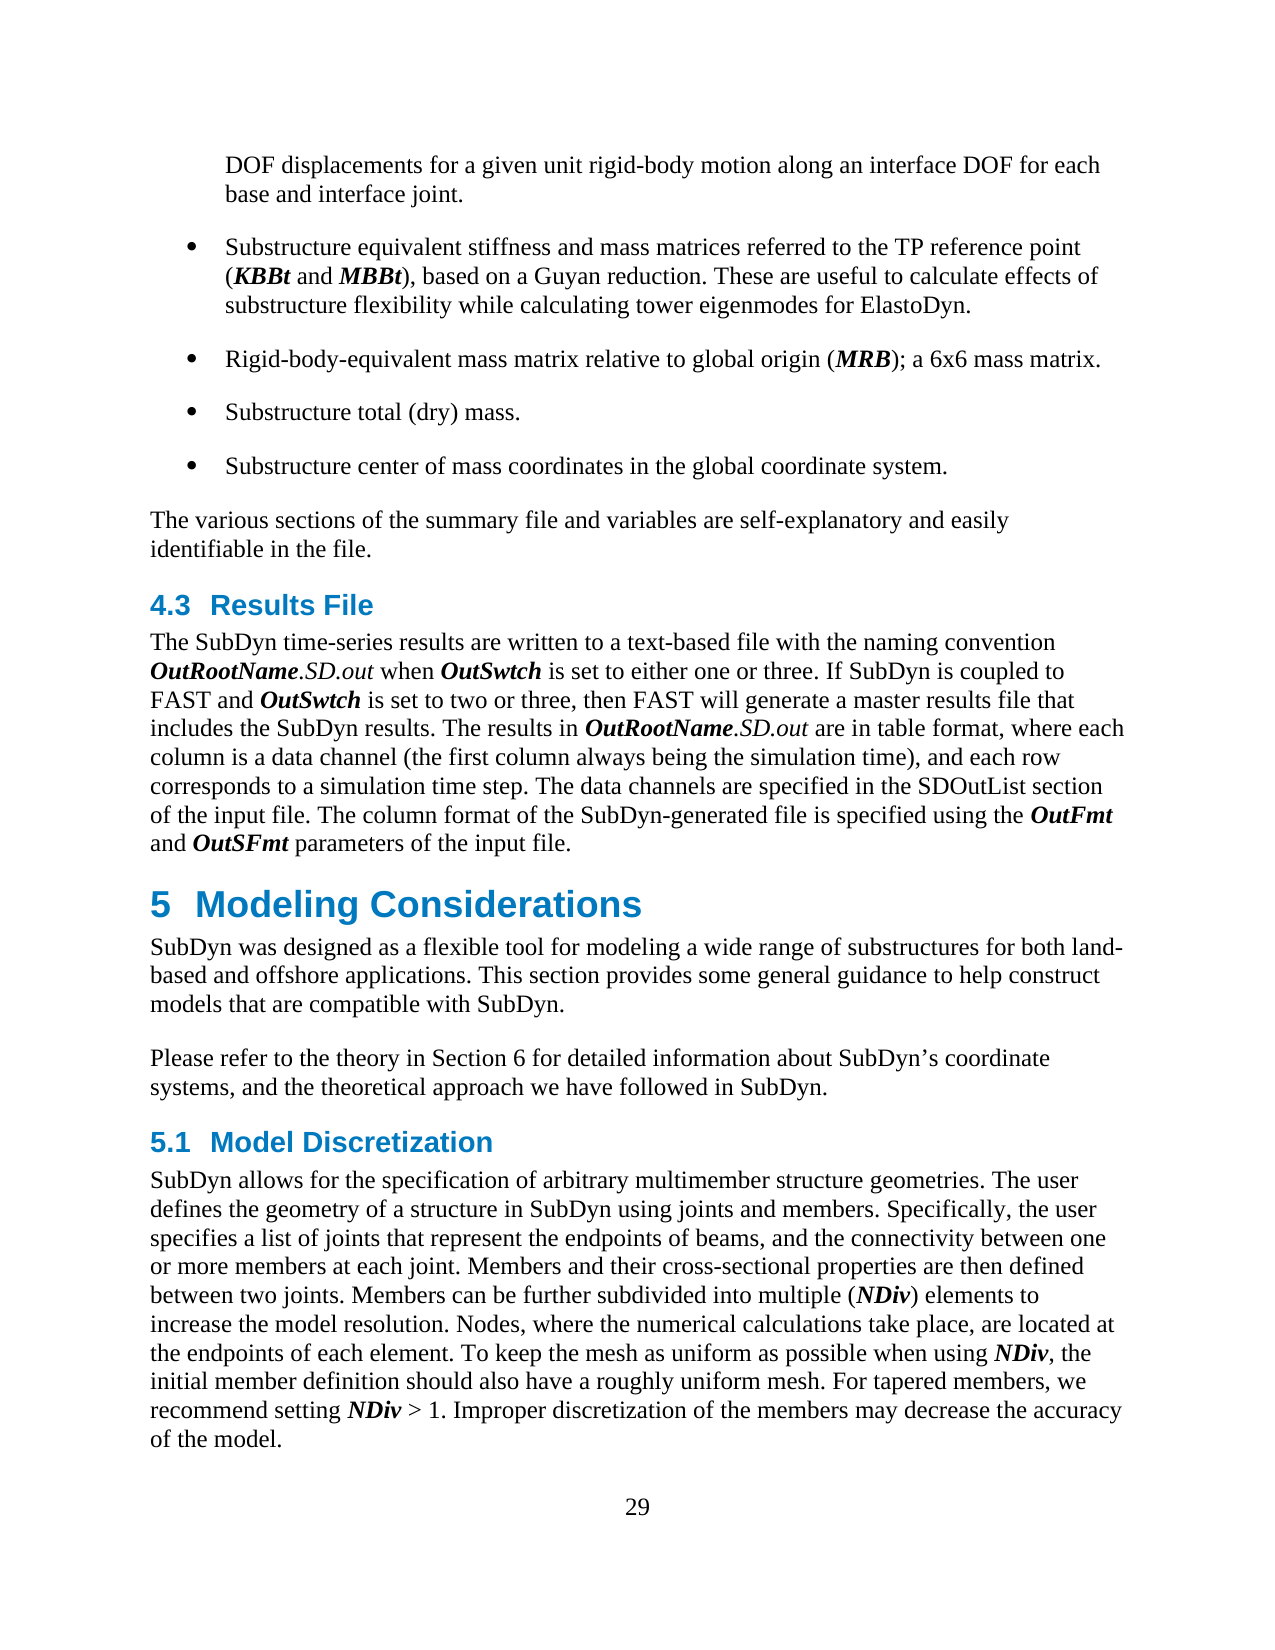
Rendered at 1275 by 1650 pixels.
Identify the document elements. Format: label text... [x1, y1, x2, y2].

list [187, 150, 1125, 207]
text The various sections of the summary file and variables are self-explanatory and easily identifiable in the file. [150, 505, 1125, 562]
text Model Discretization [150, 1125, 1125, 1159]
text The SubDyn time-series results are written to a text-based file with the naming convention OutRootName.SD.out when OutSwtch is set to either one or three. If SubDyn is coupled to FAST and OutSwtch is set to two or three, then FAST will generate a master results file that includes the SubDyn results. The results in OutRootName.SD.out are in table format, where each column is a data channel (the first column always being the simulation time), and each row corresponds to a simulation time step. The data channels are specified in the SDOutList section of the input file. The column format of the SubDyn-generated file is specified using the OutFmt and OutSFmt parameters of the input file. [150, 627, 1125, 857]
list Substructure center of mass coordinates in the global coordinate system. [187, 451, 1125, 480]
text Results File [150, 587, 1125, 621]
text SubDyn was designed as a flexible tool for modeling a wide range of substructures for both land-based and offshore applications. This section provides some general guidance to help construct models that are compatible with SubDyn. [150, 932, 1125, 1018]
text SubDyn allows for the specification of arbitrary multimember structure geometries. The user defines the geometry of a structure in SubDyn using joints and members. Specifically, the user specifies a list of joints that represent the endpoints of beams, and the connectivity between one or more members at each joint. Members and their cross-sectional properties are then defined between two joints. Members can be further subdivided into multiple (NDiv) elements to increase the model resolution. Nodes, where the numerical calculations take place, are located at the endpoints of each element. To keep the mesh as uniform as possible when using NDiv, the initial member definition should also have a roughly uniform mesh. For tapered members, we recommend setting NDiv > 1. Improper discretization of the members may decrease the accuracy of the model. [150, 1165, 1125, 1453]
text Please refer to the theory in Section 6 for detailed information about SubDyn’s coordinate systems, and the theoretical approach we have followed in SubDyn. [150, 1043, 1125, 1100]
text Modeling Considerations [150, 882, 1125, 925]
list Rigid-body-equivalent mass matrix relative to global origin (MRB); a 6x6 mass matrix. [187, 344, 1125, 372]
list Substructure total (dry) mass. [187, 397, 1125, 426]
list Substructure equivalent stiffness and mass matrices referred to the TP reference point (KBBt and MBBt), based on a Guyan reduction. These are useful to calculate effects of substructure flexibility while calculating tower eigenmodes for ElastoDyn. [187, 232, 1125, 319]
